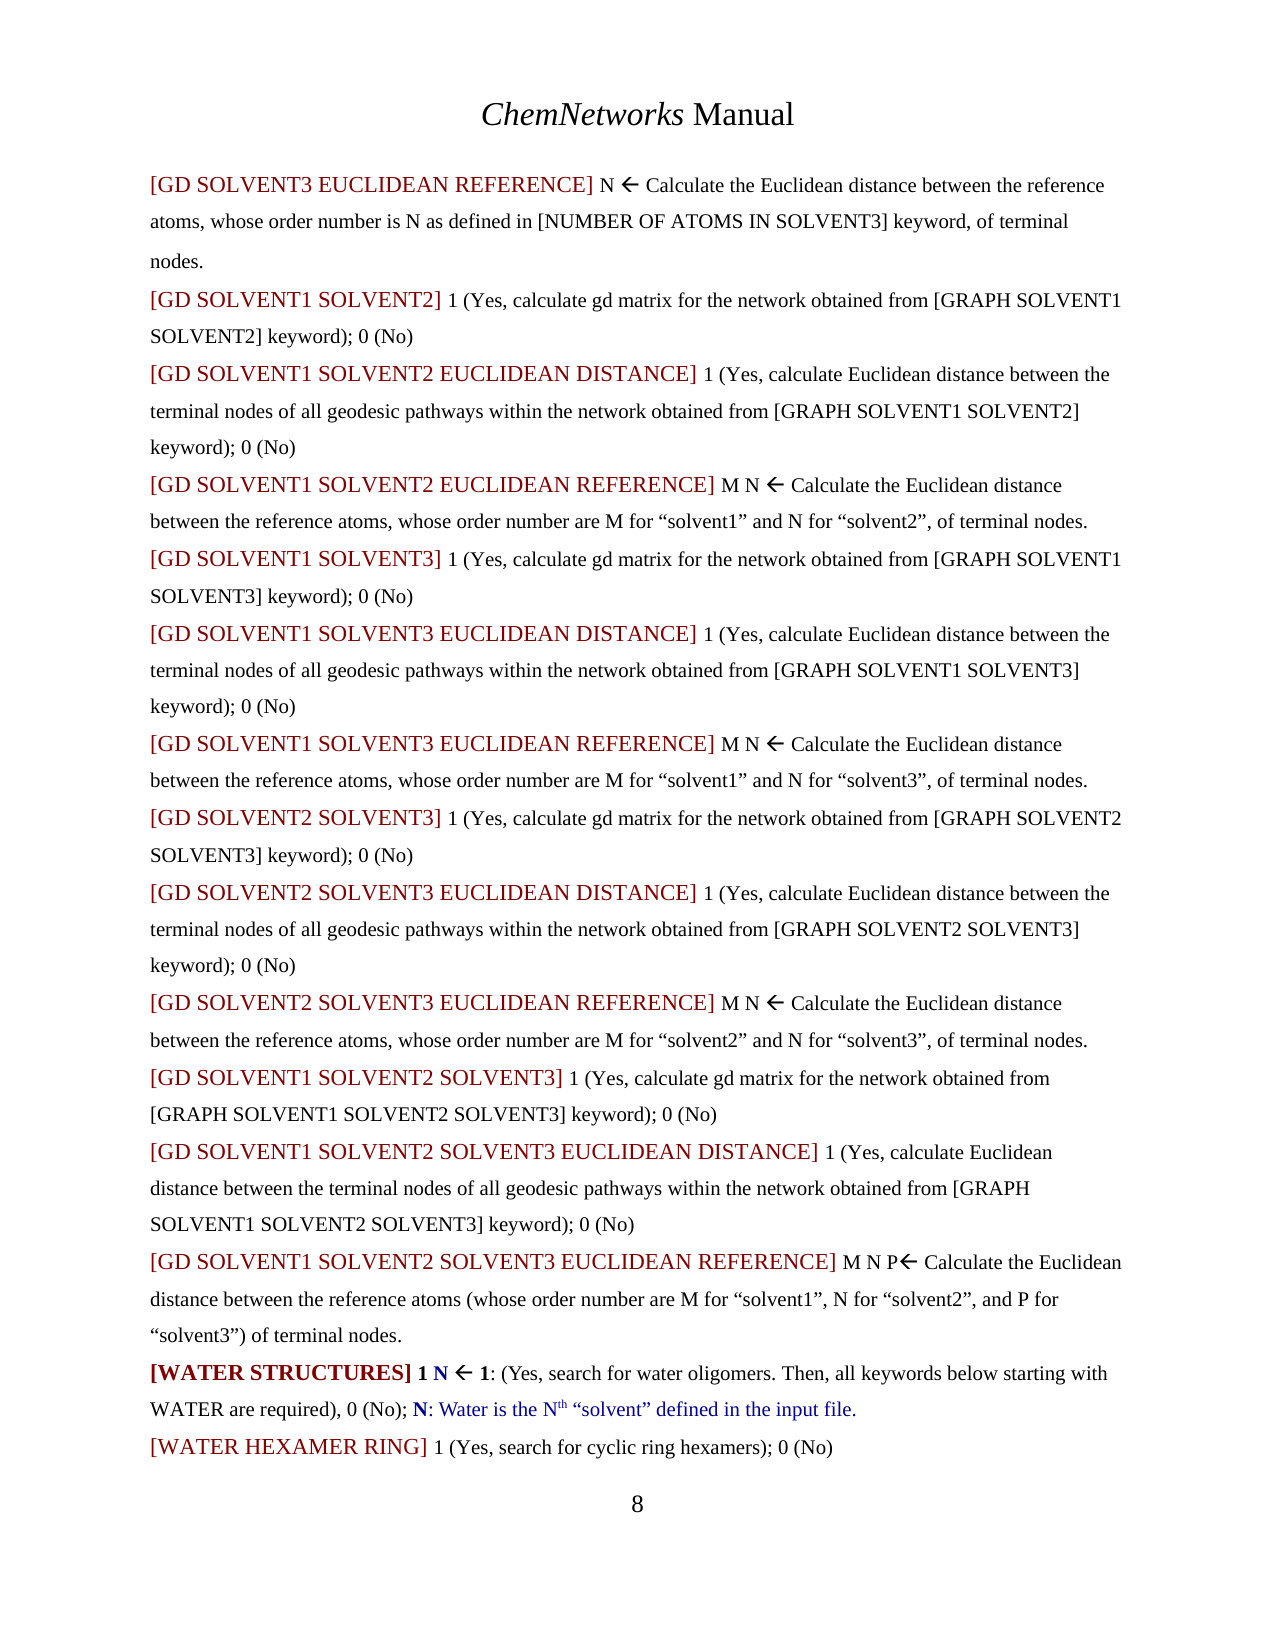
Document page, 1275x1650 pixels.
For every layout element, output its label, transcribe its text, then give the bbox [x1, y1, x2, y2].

text [GD SOLVENT1 SOLVENT3 EUCLIDEAN REFERENCE] M N Calculate the Euclidean distance between the reference atoms, whose order number are M for “solvent1” and N for “solvent3”, of terminal nodes. [150, 730, 1125, 792]
text [GD SOLVENT1 SOLVENT2 EUCLIDEAN REFERENCE] M N Calculate the Euclidean distance between the reference atoms, whose order number are M for “solvent1” and N for “solvent2”, of terminal nodes. [150, 471, 1125, 533]
text [GD SOLVENT1 SOLVENT3] 1 (Yes, calculate gd matrix for the network obtained from [GRAPH SOLVENT1 SOLVENT3] keyword); 0 (No) [150, 545, 1125, 608]
text [GD SOLVENT1 SOLVENT2 SOLVENT3 EUCLIDEAN DISTANCE] 1 (Yes, calculate Euclidean distance between the terminal nodes of all geodesic pathways within the network obtained from [GRAPH SOLVENT1 SOLVENT2 SOLVENT3] keyword); 0 (No) [150, 1138, 1125, 1236]
text [GD SOLVENT3 EUCLIDEAN REFERENCE] N Calculate the Euclidean distance between the reference atoms, whose order number is N as defined in [NUMBER OF ATOMS IN SOLVENT3] keyword, of terminal nodes. [150, 171, 1125, 273]
text [GD SOLVENT1 SOLVENT2 SOLVENT3] 1 (Yes, calculate gd matrix for the network obtained from [GRAPH SOLVENT1 SOLVENT2 SOLVENT3] keyword); 0 (No) [150, 1064, 1125, 1126]
text [WATER HEXAMER RING] 1 (Yes, search for cyclic ring hexamers); 0 (No) [150, 1433, 1125, 1459]
text [GD SOLVENT1 SOLVENT3 EUCLIDEAN DISTANCE] 1 (Yes, calculate Euclidean distance between the terminal nodes of all geodesic pathways within the network obtained from [GRAPH SOLVENT1 SOLVENT3] keyword); 0 (No) [150, 620, 1125, 718]
text [GD SOLVENT1 SOLVENT2 SOLVENT3 EUCLIDEAN REFERENCE] M N P Calculate the Euclidean distance between the reference atoms (whose order number are M for “solvent1”, N for “solvent2”, and P for “solvent3”) of terminal nodes. [150, 1248, 1125, 1347]
text [GD SOLVENT1 SOLVENT2] 1 (Yes, calculate gd matrix for the network obtained from [GRAPH SOLVENT1 SOLVENT2] keyword); 0 (No) [150, 286, 1125, 348]
text [GD SOLVENT2 SOLVENT3] 1 (Yes, calculate gd matrix for the network obtained from [GRAPH SOLVENT2 SOLVENT3] keyword); 0 (No) [150, 804, 1125, 867]
text [GD SOLVENT1 SOLVENT2 EUCLIDEAN DISTANCE] 1 (Yes, calculate Euclidean distance between the terminal nodes of all geodesic pathways within the network obtained from [GRAPH SOLVENT1 SOLVENT2] keyword); 0 (No) [150, 361, 1125, 459]
text [WATER STRUCTURES] 1 N 1: (Yes, search for water oligomers. Then, all keywords below starting with WATER are required), 0 (No); N: Water is the Nth “solvent” defined in the input file. [150, 1359, 1125, 1421]
text ChemNetworks Manual [150, 94, 1125, 133]
text [GD SOLVENT2 SOLVENT3 EUCLIDEAN DISTANCE] 1 (Yes, calculate Euclidean distance between the terminal nodes of all geodesic pathways within the network obtained from [GRAPH SOLVENT2 SOLVENT3] keyword); 0 (No) [150, 879, 1125, 977]
text [GD SOLVENT2 SOLVENT3 EUCLIDEAN REFERENCE] M N Calculate the Euclidean distance between the reference atoms, whose order number are M for “solvent2” and N for “solvent3”, of terminal nodes. [150, 989, 1125, 1052]
